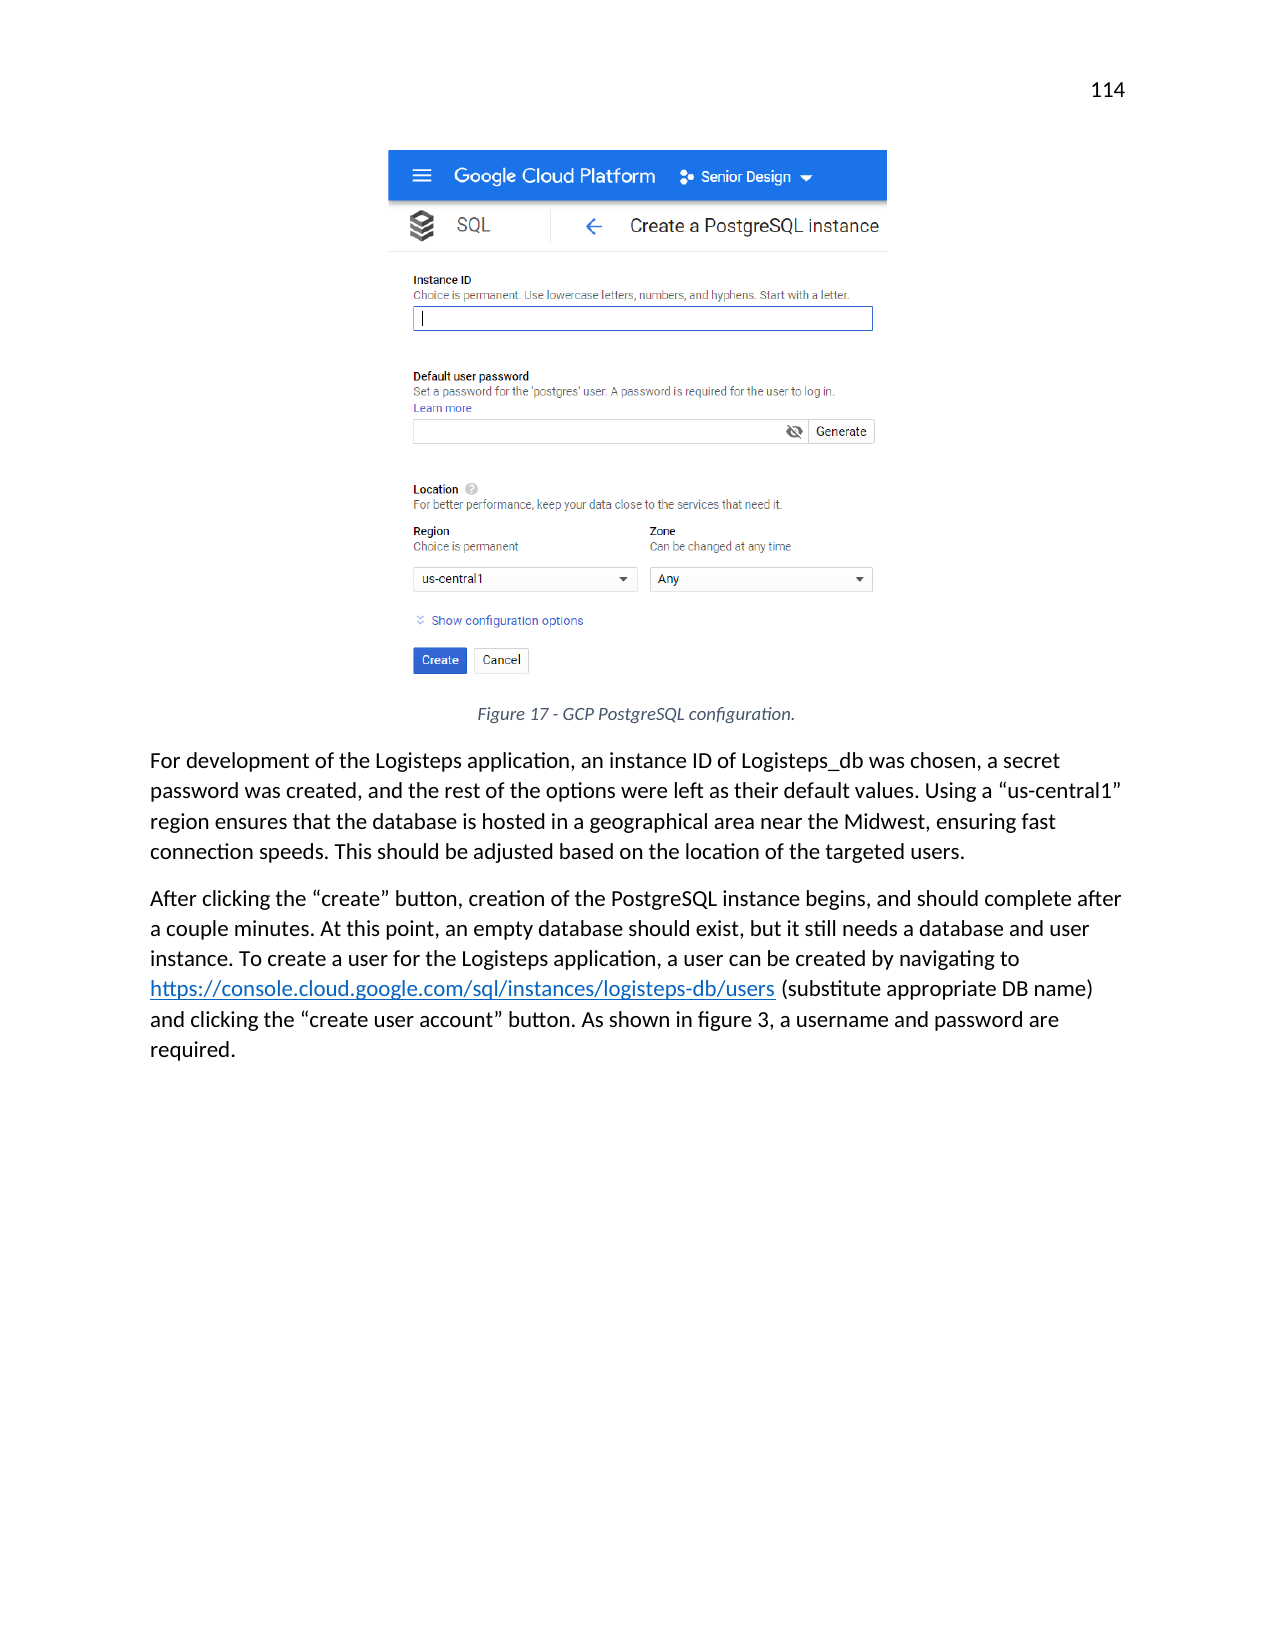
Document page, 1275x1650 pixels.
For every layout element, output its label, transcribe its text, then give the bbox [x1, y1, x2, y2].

text After clicking the “create” button, creation of the PostgreSQL instance begins, and should complete after a couple minutes. At this point, an empty database should exist, but it still needs a database and user instance. To create a user for the Logisteps application, a user can be created by navigating to https://console.cloud.google.com/sql/instances/logisteps-db/users (substitute appropriate DB name) and clicking the “create user account” button. As shown in figure 3, a username and password are required. [150, 884, 1125, 1063]
text For development of the Logisteps application, an instance ID of Logisteps_db was chosen, a secret password was created, and the rest of the options were left as their default values. Using a “us-central1” region ensures that the database is hosted in a geographical area near the Midwest, ensuring fast connection speeds. This should be adjusted based on the location of the targeted users. [150, 746, 1125, 865]
picture [388, 150, 887, 684]
